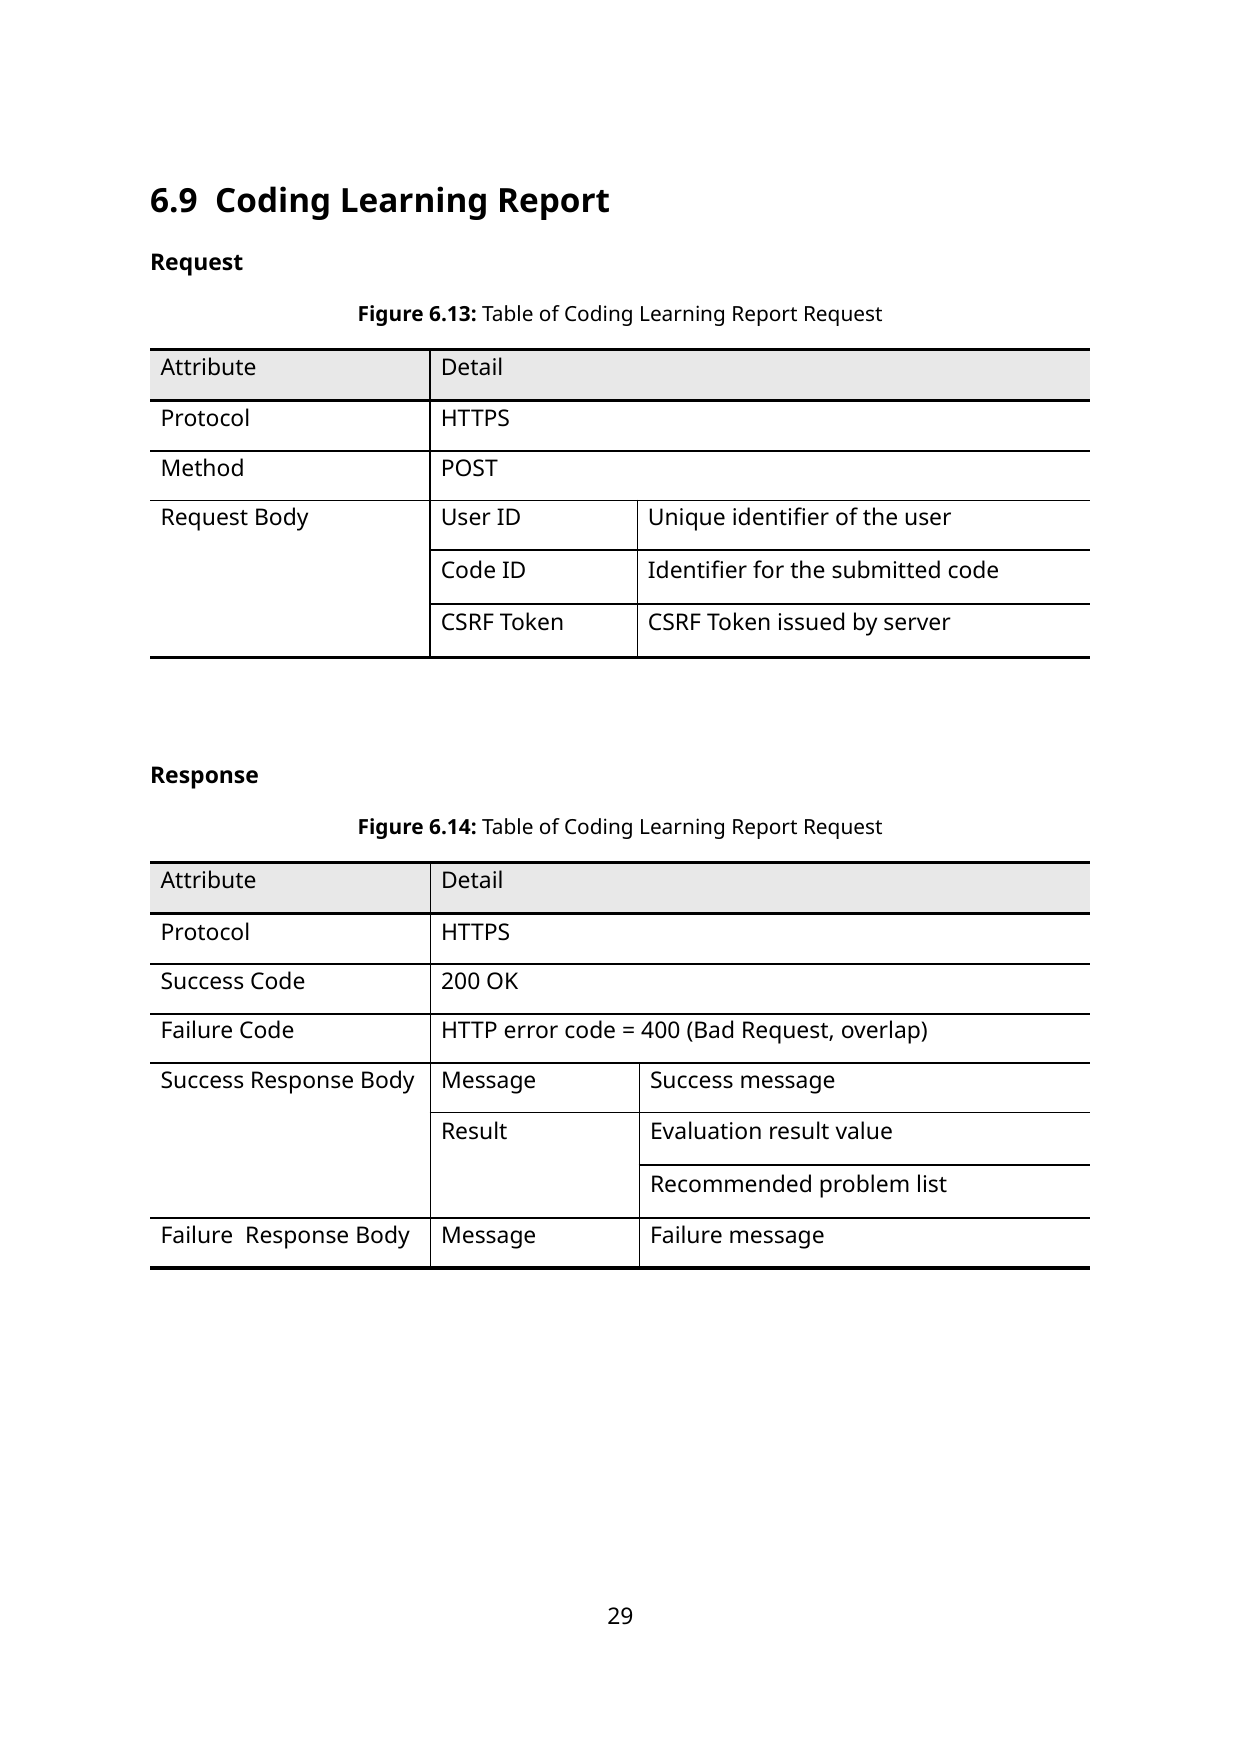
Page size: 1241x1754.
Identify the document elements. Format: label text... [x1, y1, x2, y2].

table_cell Code ID [431, 551, 637, 603]
table_cell POST [431, 452, 1090, 499]
table_cell Unique identifier of the user [638, 501, 1090, 549]
table_cell Request Body [150, 501, 429, 656]
table_header Detail [431, 864, 1090, 912]
table_cell Result [431, 1113, 639, 1217]
table_cell Identifier for the submitted code [638, 551, 1090, 603]
table_header Attribute [150, 351, 429, 399]
table_cell CSRF Token issued by server [638, 605, 1090, 656]
text Response [150, 759, 1090, 791]
table_cell Message [431, 1064, 639, 1112]
table_cell 200 OK [431, 965, 1090, 1013]
table_cell User ID [431, 501, 637, 549]
table_cell Protocol [150, 402, 429, 450]
text 6.9 Coding Learning Report [150, 177, 1090, 223]
table_cell HTTP error code = 400 (Bad Request, overlap) [431, 1015, 1090, 1062]
table_cell HTTPS [431, 915, 1090, 963]
table_cell Success Code [150, 965, 430, 1013]
table_cell Failure Code [150, 1015, 430, 1062]
table_cell Method [150, 452, 429, 499]
table_header Attribute [150, 864, 430, 912]
table_cell Recommended problem list [640, 1166, 1090, 1217]
table_cell HTTPS [431, 402, 1090, 450]
table_cell Message [431, 1219, 639, 1266]
table_cell Protocol [150, 915, 430, 963]
text Figure 6.13: Table of Coding Learning Report Request [150, 299, 1090, 327]
table_header Detail [431, 351, 1090, 399]
table_cell Success message [640, 1064, 1090, 1112]
table_cell Failure Response Body [150, 1219, 430, 1266]
table_cell Evaluation result value [640, 1113, 1090, 1164]
text Request [150, 246, 1090, 277]
text Figure 6.14: Table of Coding Learning Report Request [150, 812, 1090, 840]
table_cell Success Response Body [150, 1064, 430, 1217]
table_cell Failure message [640, 1219, 1090, 1266]
table_cell CSRF Token [431, 605, 637, 656]
